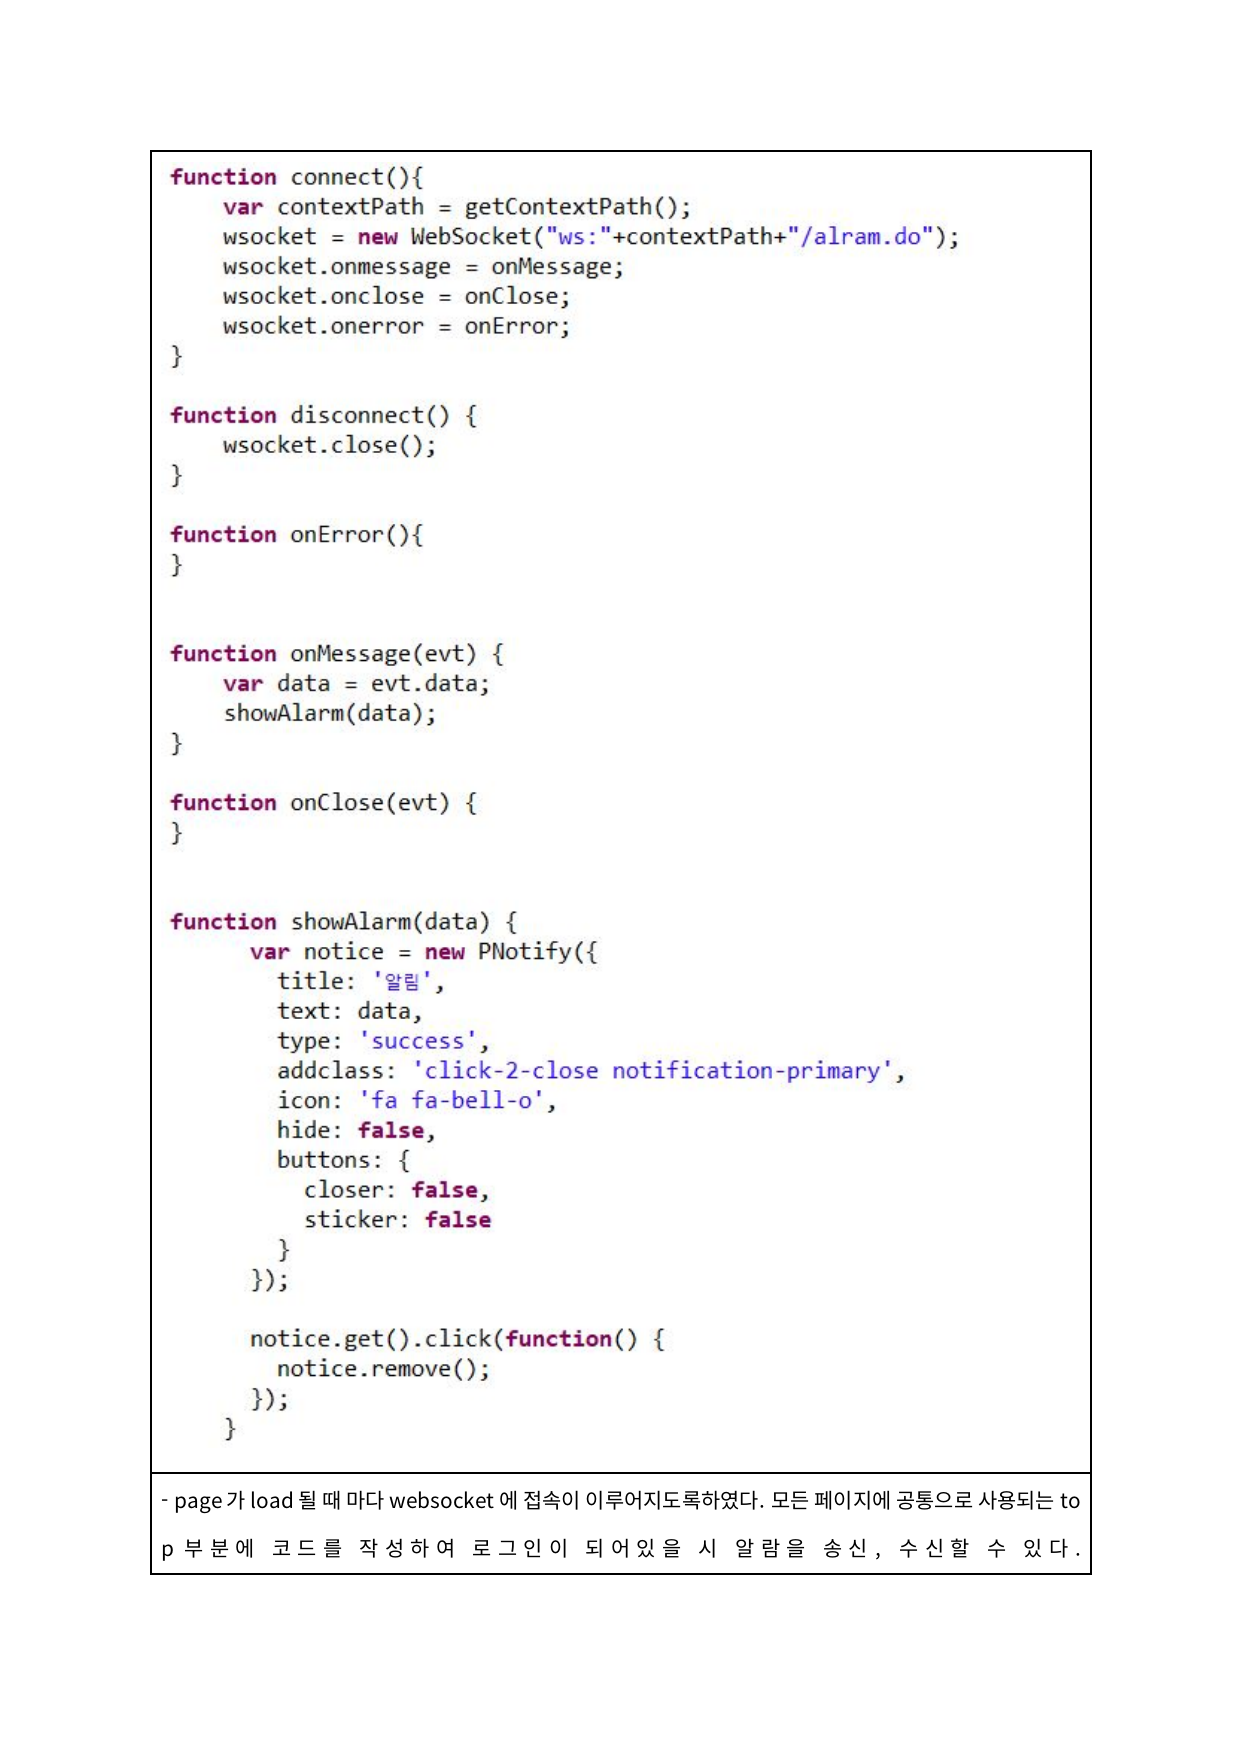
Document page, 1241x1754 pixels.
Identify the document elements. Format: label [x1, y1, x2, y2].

table_cell [152, 1474, 1090, 1573]
table_cell [152, 152, 1090, 1472]
picture [161, 162, 1079, 1448]
